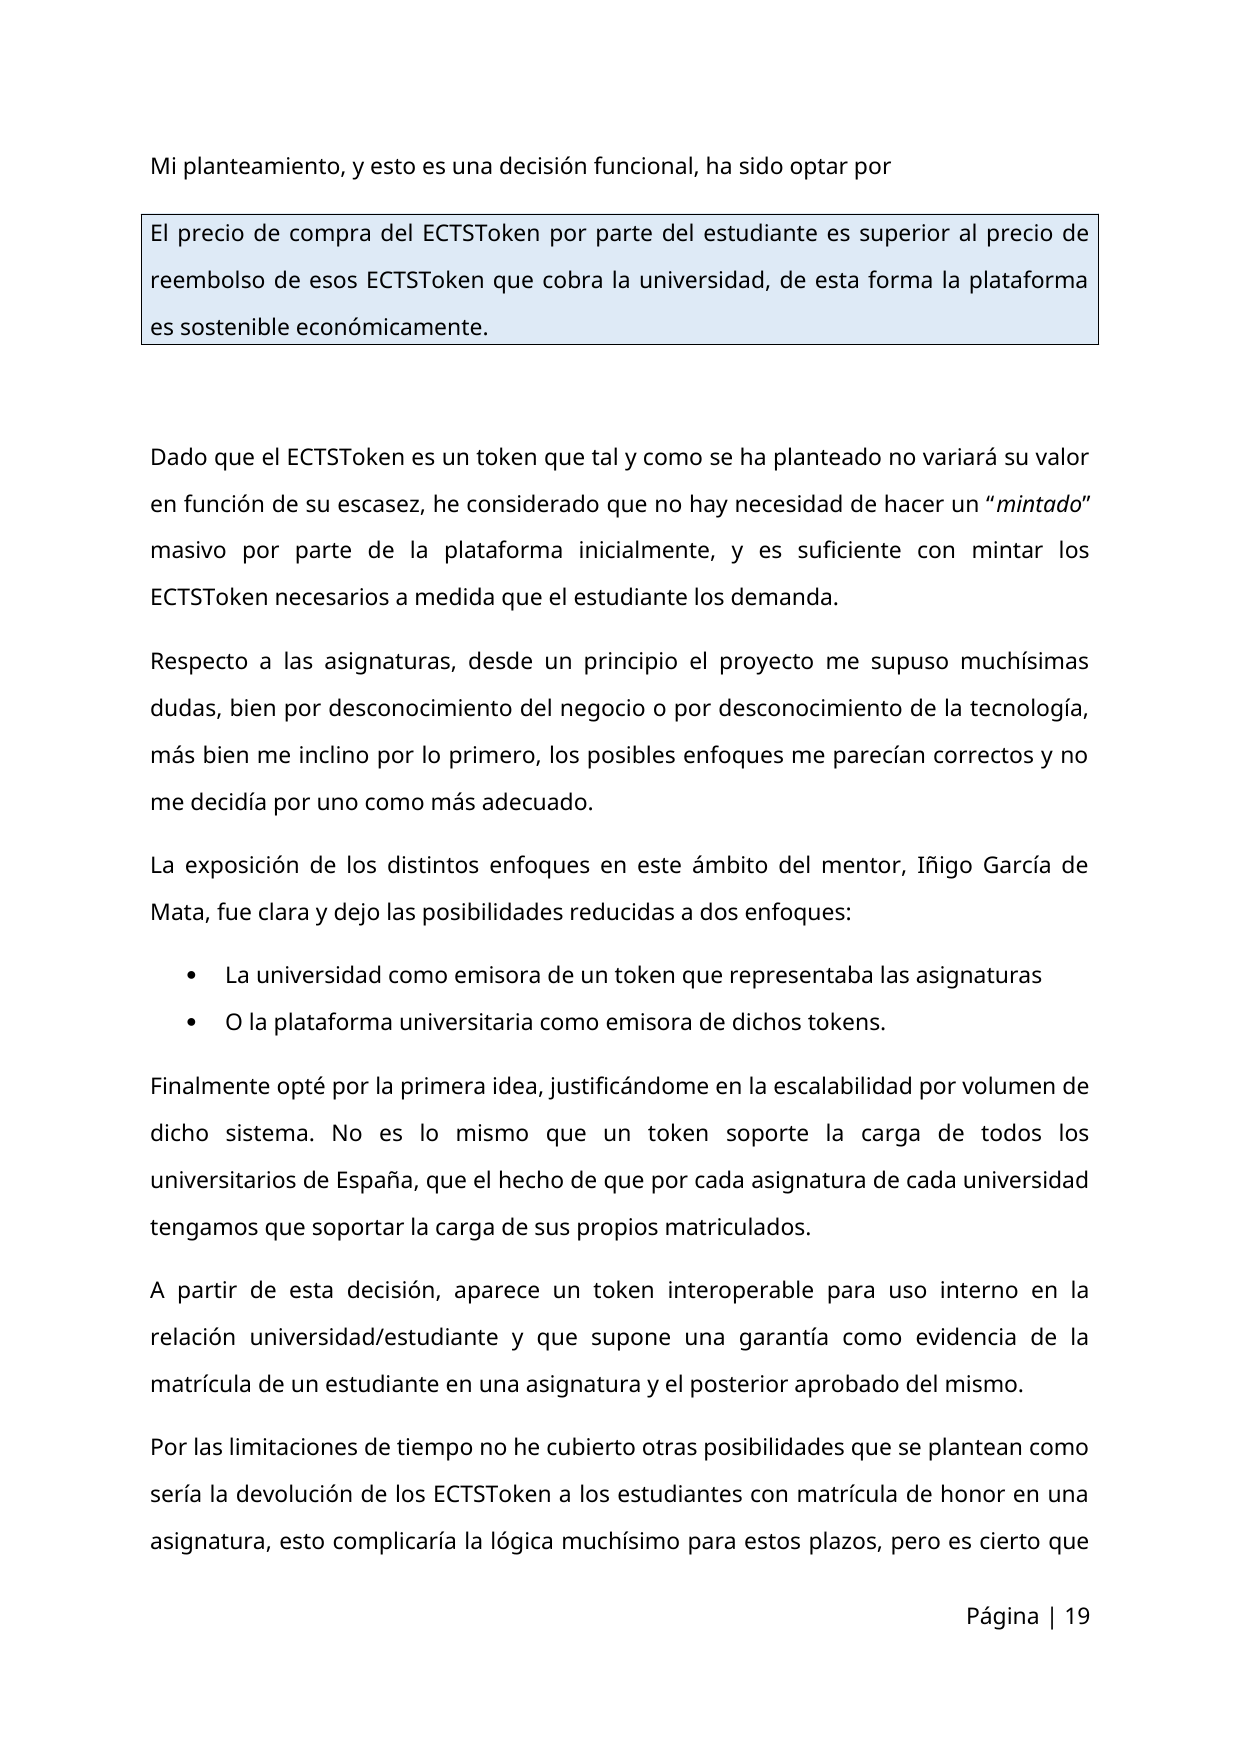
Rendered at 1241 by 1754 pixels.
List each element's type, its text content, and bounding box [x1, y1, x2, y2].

text La exposición de los distintos enfoques en este ámbito del mentor, Iñigo García de Mata, fue clara y dejo las posibilidades reducidas a dos enfoques: [150, 849, 1090, 927]
text Dado que el ECTSToken es un token que tal y como se ha planteado no variará su valor en función de su escasez, he considerado que no hay necesidad de hacer un “mintado” masivo por parte de la plataforma inicialmente, y es suficiente con mintar los ECTSToken necesarios a medida que el estudiante los demanda. [150, 441, 1090, 612]
list La universidad como emisora de un token que representaba las asignaturas [187, 959, 1090, 991]
list O la plataforma universitaria como emisora de dichos tokens. [187, 1006, 1090, 1037]
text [150, 1431, 1090, 1556]
text Mi planteamiento, y esto es una decisión funcional, ha sido optar por [150, 150, 1090, 181]
text Respecto a las asignaturas, desde un principio el proyecto me supuso muchísimas dudas, bien por desconocimiento del negocio o por desconocimiento de la tecnología, más bien me inclino por lo primero, los posibles enfoques me parecían correctos y no me decidía por uno como más adecuado. [150, 645, 1090, 817]
text El precio de compra del ECTSToken por parte del estudiante es superior al precio de reembolso de esos ECTSToken que cobra la universidad, de esta forma la plataforma es sostenible económicamente. [142, 215, 1098, 344]
text A partir de esta decisión, aparece un token interoperable para uso interno en la relación universidad/estudiante y que supone una garantía como evidencia de la matrícula de un estudiante en una asignatura y el posterior aprobado del mismo. [150, 1274, 1090, 1399]
text Finalmente opté por la primera idea, justificándome en la escalabilidad por volumen de dicho sistema. No es lo mismo que un token soporte la carga de todos los universitarios de España, que el hecho de que por cada asignatura de cada universidad tengamos que soportar la carga de sus propios matriculados. [150, 1070, 1090, 1242]
